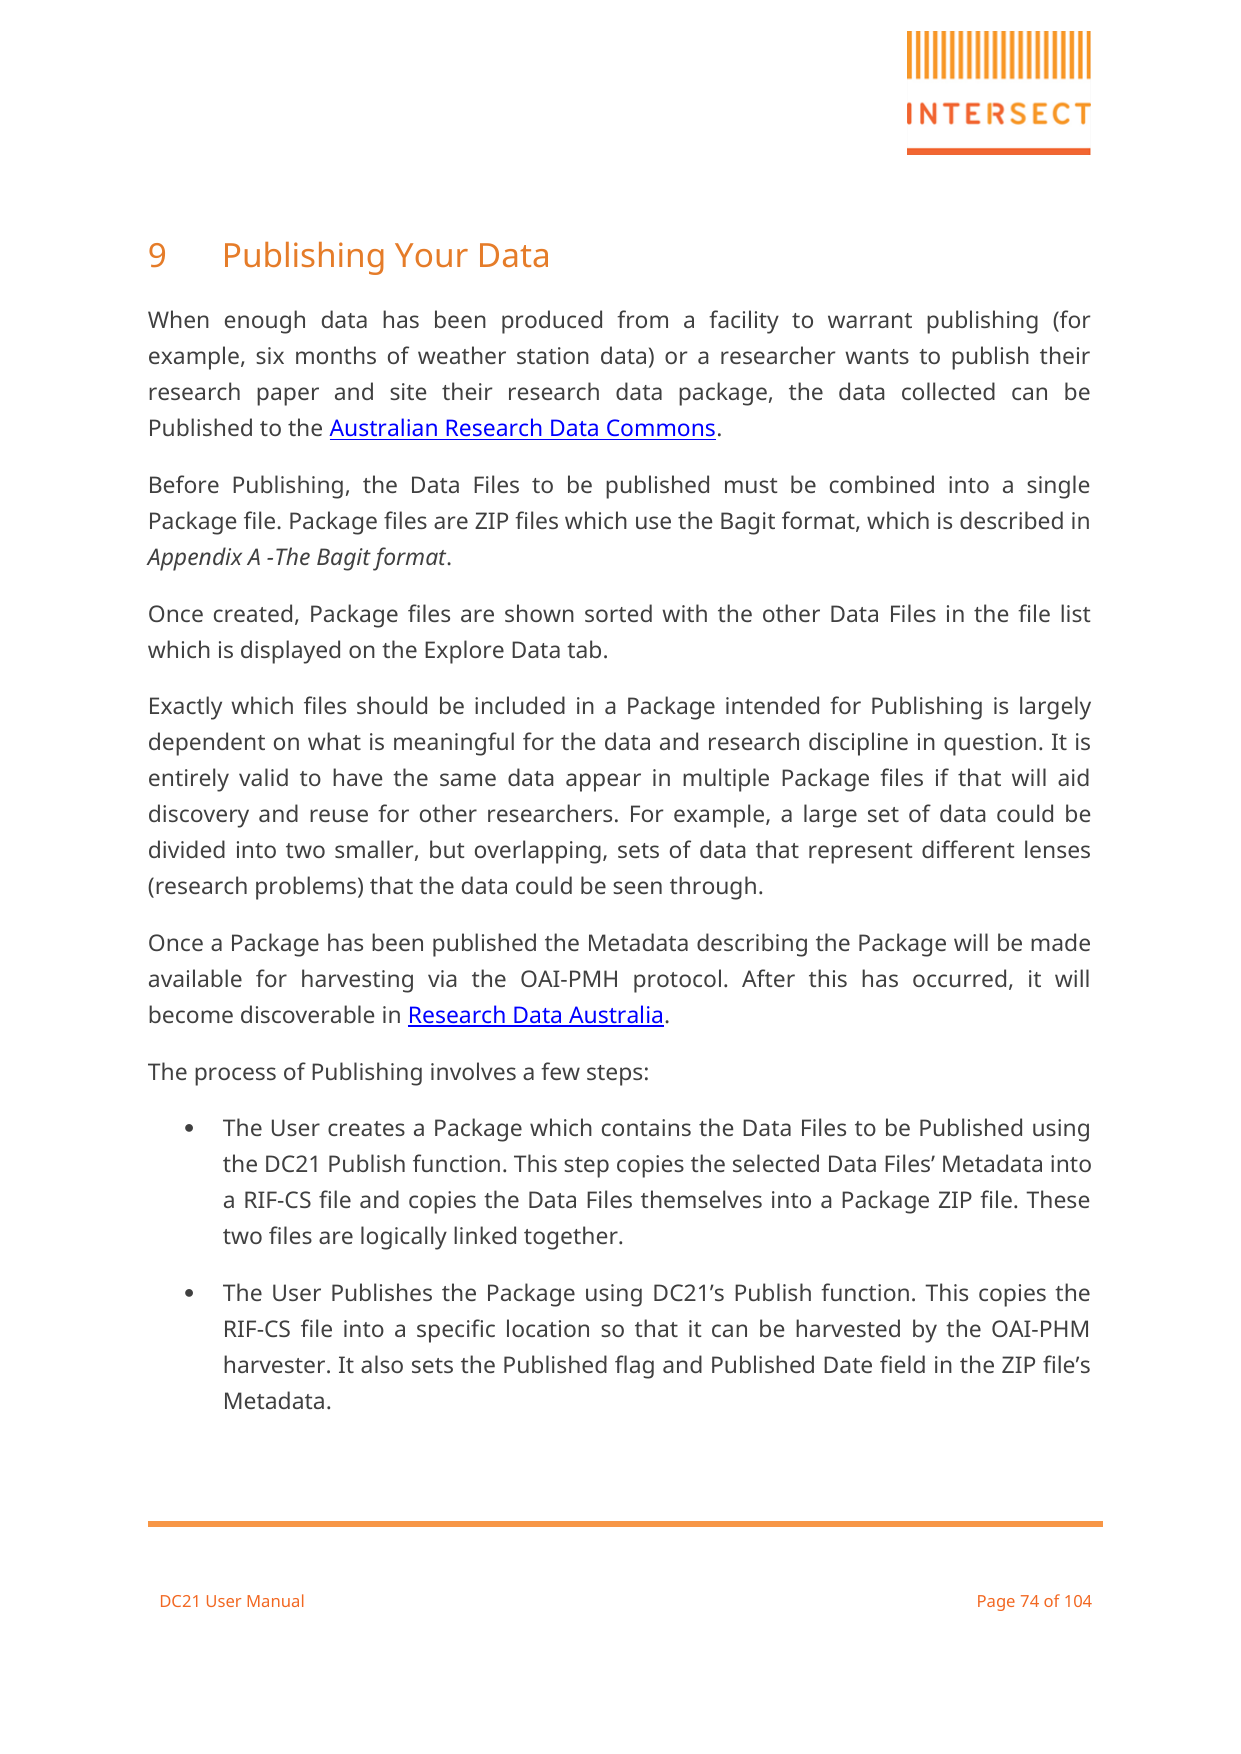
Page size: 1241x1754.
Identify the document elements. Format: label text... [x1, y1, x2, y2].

list The User Publishes the Package using DC21’s Publish function. This copies the RIF-CS file into a specific location so that it can be harvested by the OAI-PHM harvester. It also sets the Published flag and Published Date field in the ZIP file’s Metadata. [185, 1277, 1092, 1416]
text Once a Package has been published the Metadata describing the Package will be made available for harvesting via the OAI-PMH protocol. After this has occurred, it will become discoverable in Research Data Australia. [148, 927, 1092, 1030]
text When enough data has been produced from a facility to warrant publishing (for example, six months of weather station data) or a researcher wants to publish their research paper and site their research data package, the data collected can be Published to the Australian Research Data Commons. [148, 304, 1092, 443]
text Once created, Package files are shown sorted with the other Data Files in the file list which is displayed on the Explore Data tab. [148, 598, 1092, 665]
list The User creates a Package which contains the Data Files to be Published using the DC21 Publish function. This step copies the selected Data Files’ Metadata into a RIF-CS file and copies the Data Files themselves into a Package ZIP file. These two files are logically linked together. [185, 1112, 1092, 1251]
text Exactly which files should be included in a Package intended for Publishing is largely dependent on what is meaningful for the data and research discipline in question. It is entirely valid to have the same data appear in multiple Package files if that will aid discovery and reuse for other researchers. For example, a large set of data could be divided into two smaller, but overlapping, sets of data that represent different lenses (research problems) that the data could be seen through. [148, 690, 1092, 901]
text The process of Publishing involves a few steps: [148, 1055, 1092, 1087]
picture [905, 29, 1093, 157]
subtitle Publishing Your Data [148, 231, 1092, 277]
